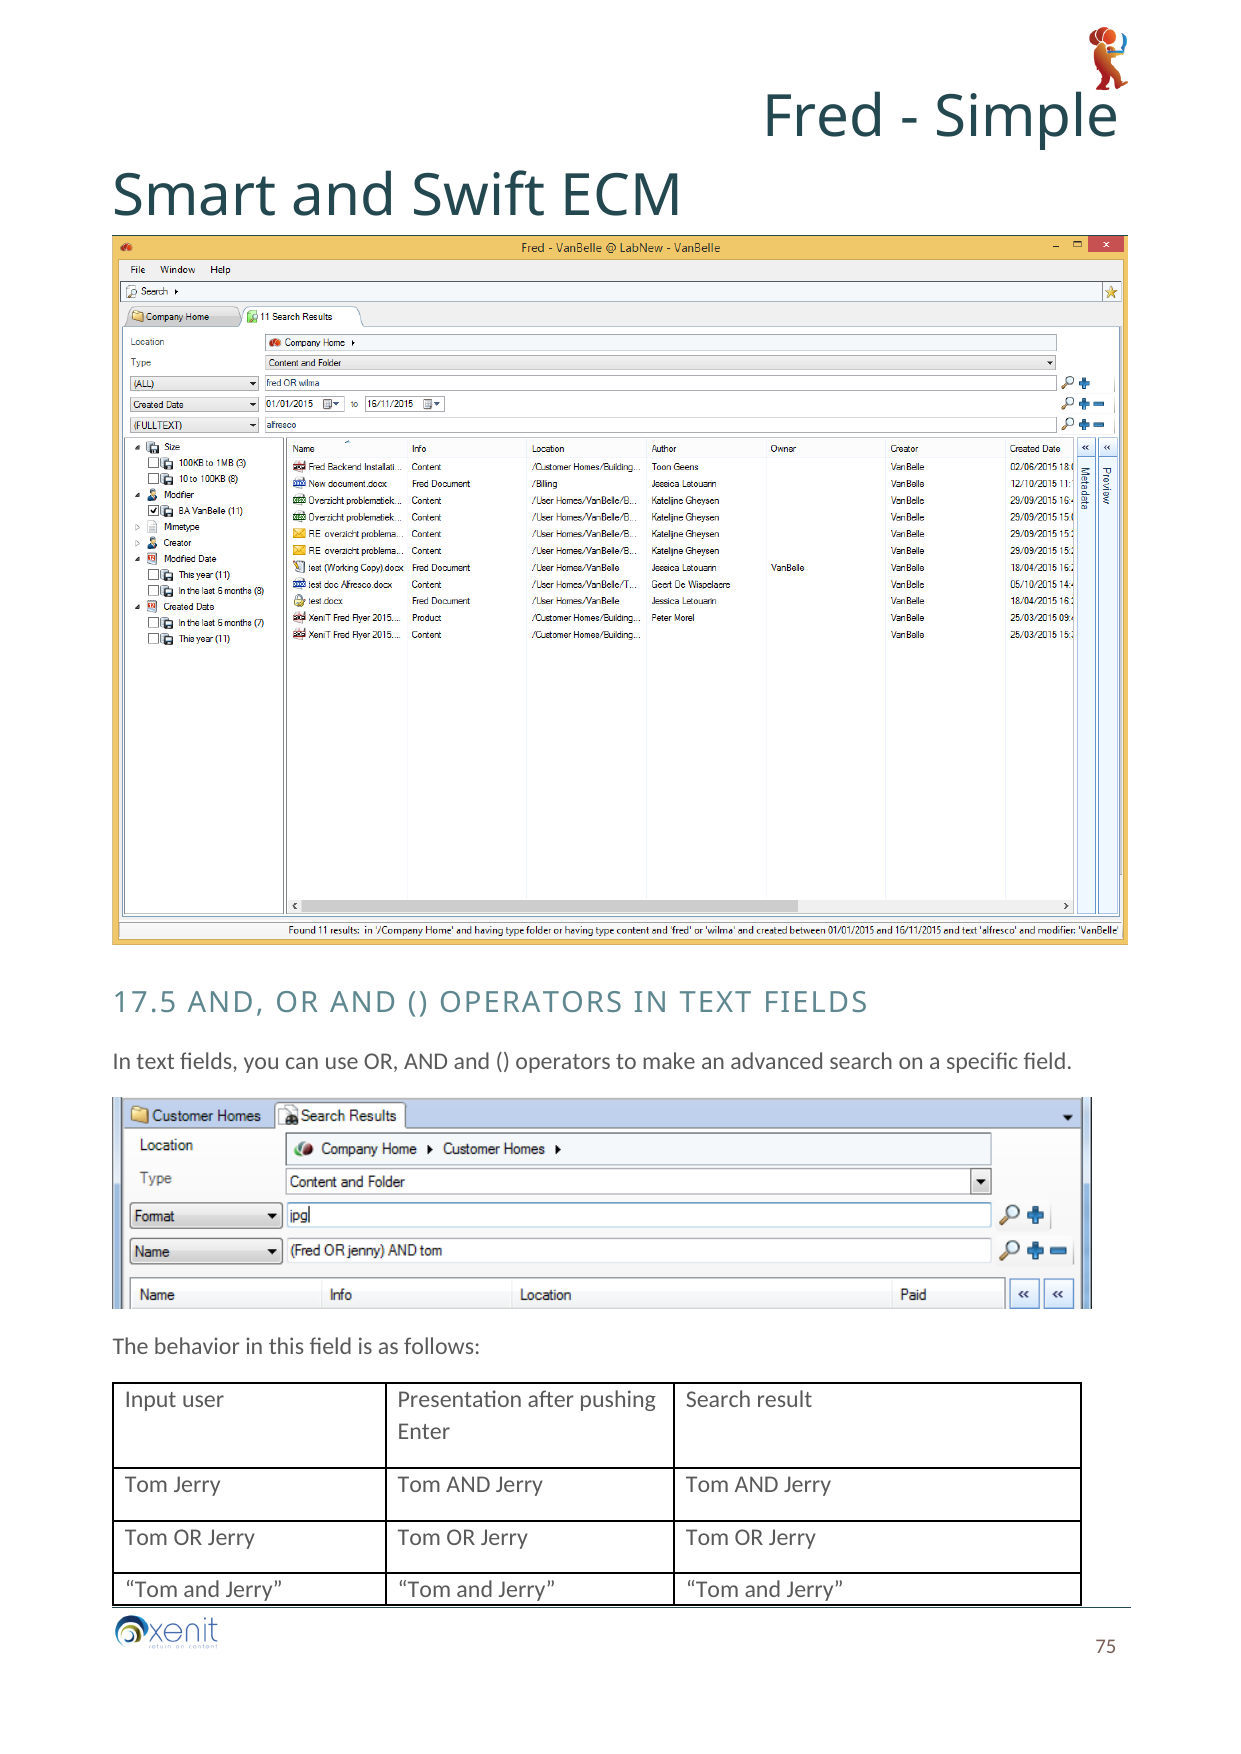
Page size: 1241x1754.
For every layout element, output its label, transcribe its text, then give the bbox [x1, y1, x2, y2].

table_header Search result [675, 1384, 1080, 1467]
picture [112, 1097, 1092, 1309]
table_cell Tom Jerry [114, 1469, 385, 1519]
table_cell “Tom and Jerry” [675, 1574, 1080, 1604]
text The behavior in this field is as follows: [112, 1331, 1128, 1360]
table_cell “Tom and Jerry” [114, 1574, 385, 1604]
picture [112, 1610, 222, 1654]
table_cell Tom OR Jerry [114, 1522, 385, 1572]
table_header Presentation after pushing Enter [387, 1384, 673, 1467]
table_cell Tom AND Jerry [675, 1469, 1080, 1519]
picture [1087, 25, 1130, 94]
table_cell Tom OR Jerry [387, 1522, 673, 1572]
table_cell Tom OR Jerry [675, 1522, 1080, 1572]
table_header Input user [114, 1384, 385, 1467]
table_cell Tom AND Jerry [387, 1469, 673, 1519]
table_cell “Tom and Jerry” [387, 1574, 673, 1604]
picture [112, 236, 1128, 945]
subtitle AND, OR and () operators in text fields [112, 982, 1128, 1021]
text In text fields, you can use OR, AND and () operators to make an advanced search on a specific field. [112, 1046, 1128, 1076]
